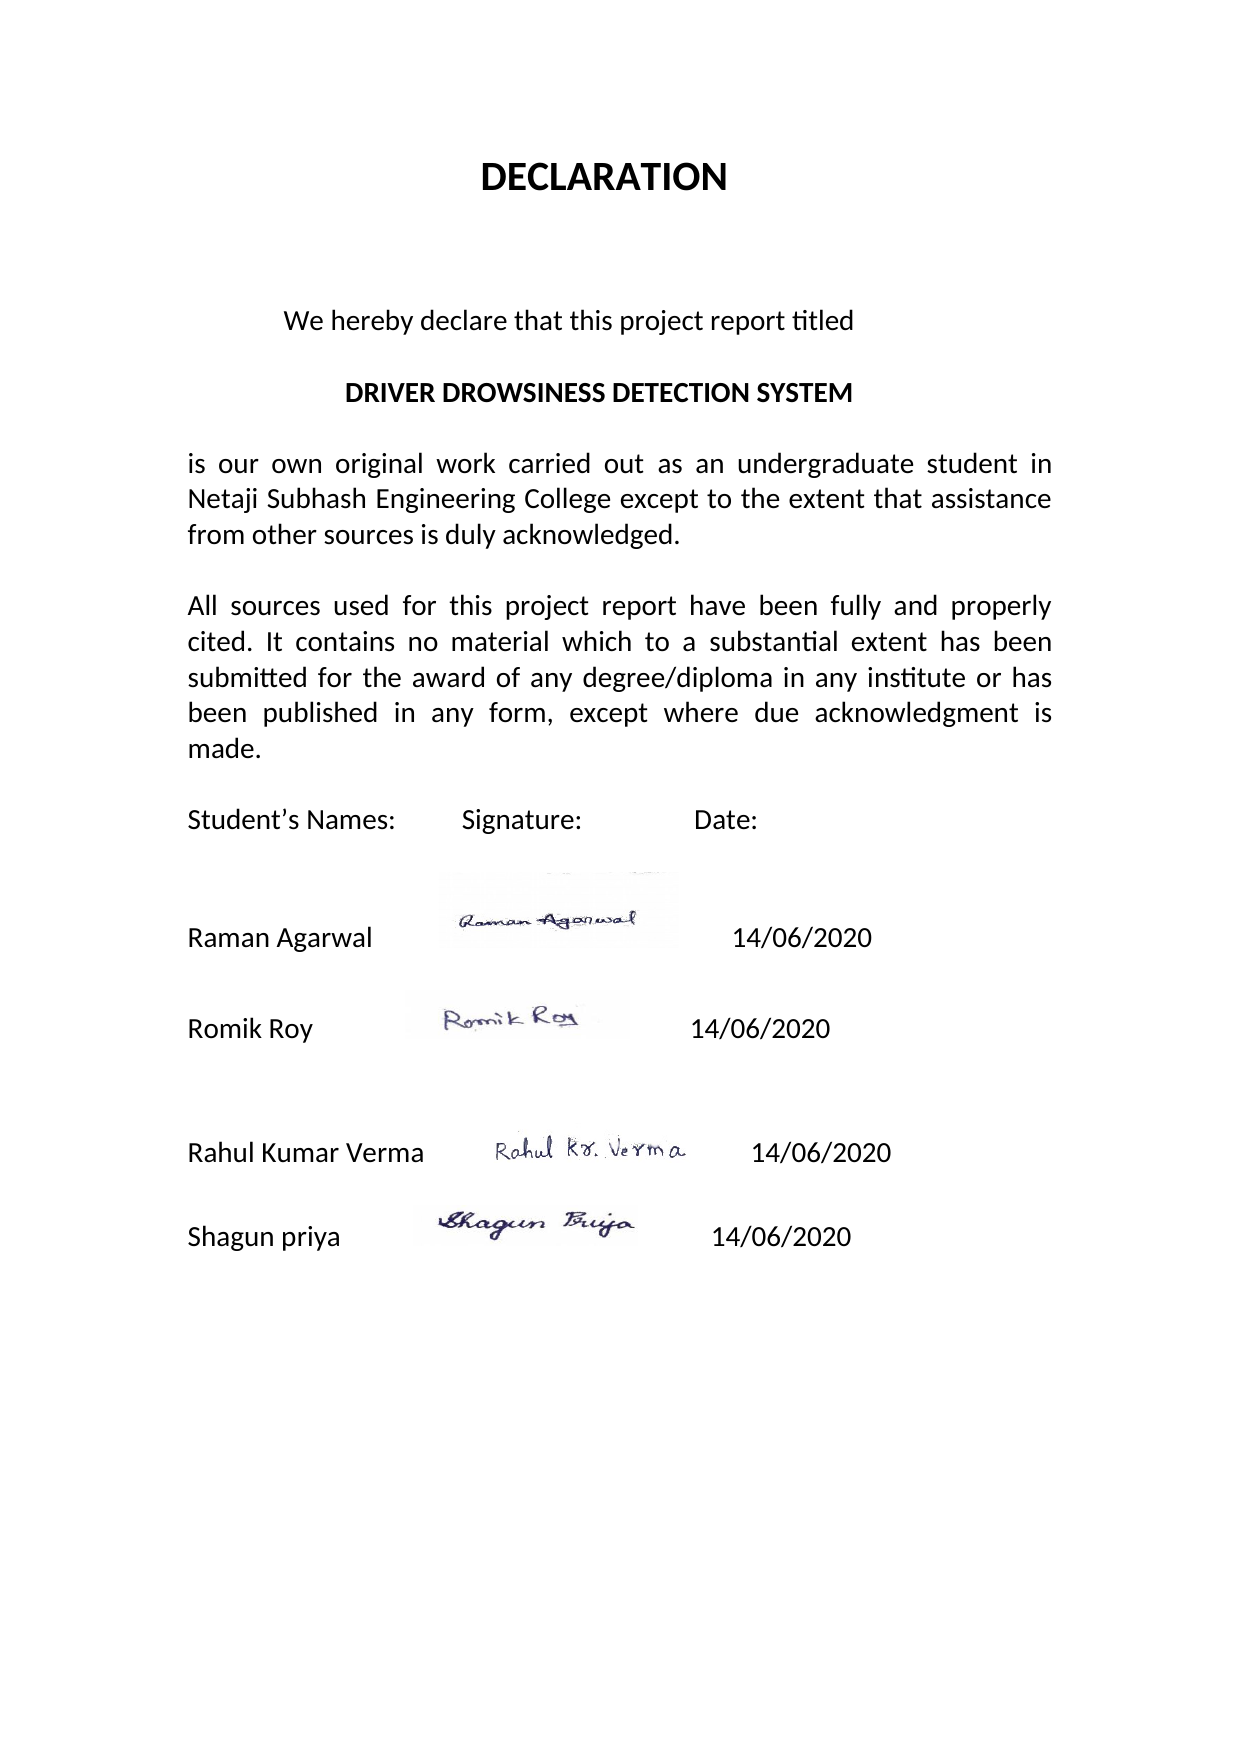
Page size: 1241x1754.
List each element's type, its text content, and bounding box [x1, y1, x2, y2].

text DECLARATION [187, 150, 1053, 201]
text is our own original work carried out as an undergraduate student in Netaji Subhash Engineering College except to the extent that assistance from other sources is duly acknowledged. [187, 445, 1053, 552]
text Rahul Kumar Verma 14/06/2020 [187, 1117, 1053, 1170]
text Romik Roy 14/06/2020 [187, 990, 1053, 1045]
text Student’s Names: Signature: Date: [187, 801, 1053, 837]
text All sources used for this project report have been fully and properly cited. It contains no material which to a substantial extent has been submitted for the award of any degree/diploma in any institute or has been published in any form, except where due acknowledgment is made. [187, 587, 1053, 766]
picture [405, 990, 631, 1039]
picture [438, 872, 679, 948]
text DRIVER DROWSINESS DETECTION SYSTEM [187, 374, 1053, 409]
text We hereby declare that this project report titled [187, 302, 1053, 338]
picture [413, 1205, 639, 1246]
text Shagun priya 14/06/2020 [187, 1205, 1053, 1253]
picture [470, 1116, 692, 1163]
